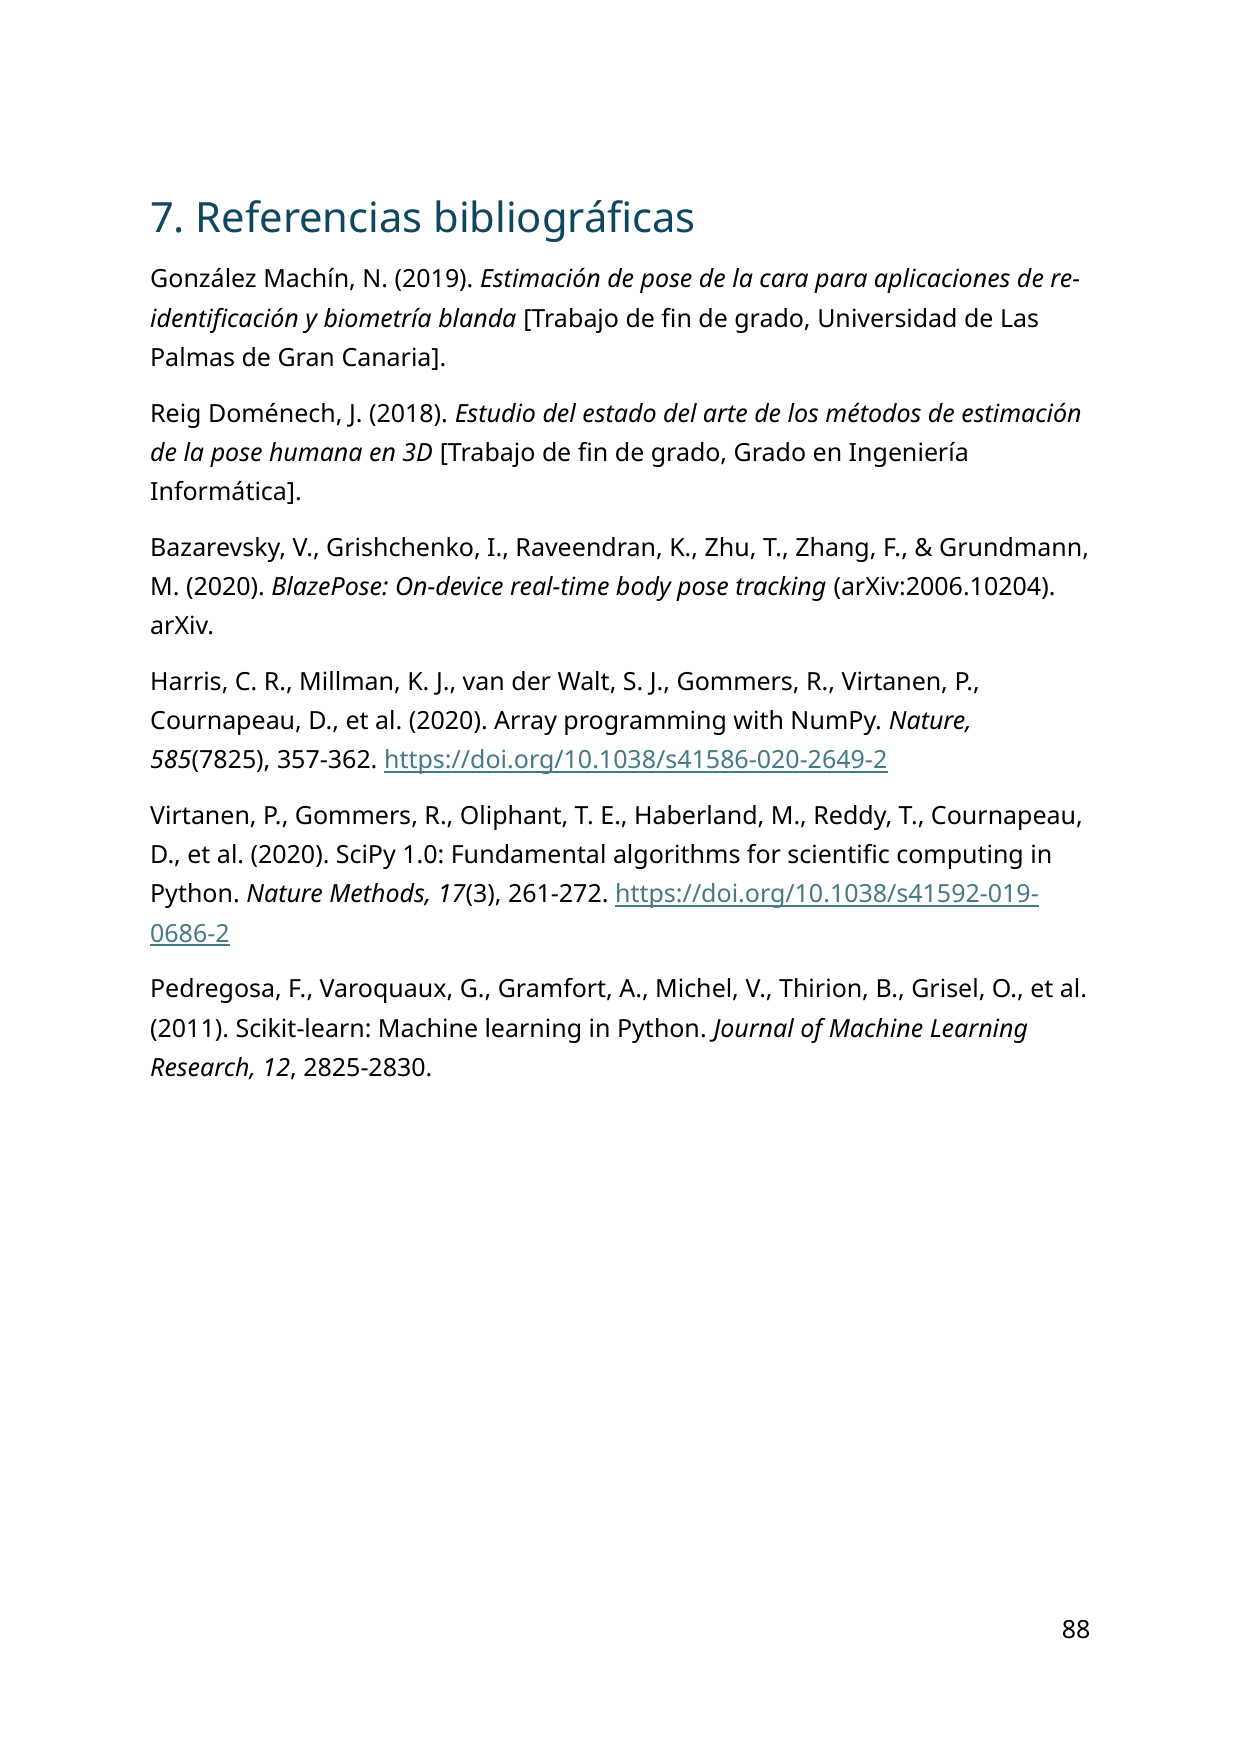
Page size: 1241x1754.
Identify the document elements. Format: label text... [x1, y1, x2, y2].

text Reig Doménech, J. (2018). Estudio del estado del arte de los métodos de estimación de la pose humana en 3D [Trabajo de fin de grado, Grado en Ingeniería Informática]. [150, 395, 1090, 508]
text González Machín, N. (2019). Estimación de pose de la cara para aplicaciones de re-identificación y biometría blanda [Trabajo de fin de grado, Universidad de Las Palmas de Gran Canaria]. [150, 261, 1090, 373]
text Harris, C. R., Millman, K. J., van der Walt, S. J., Gommers, R., Virtanen, P., Cournapeau, D., et al. (2020). Array programming with NumPy. Nature, 585(7825), 357-362. https://doi.org/10.1038/s41586-020-2649-2 [150, 663, 1090, 776]
text Pedregosa, F., Varoquaux, G., Gramfort, A., Michel, V., Thirion, B., Grisel, O., et al. (2011). Scikit-learn: Machine learning in Python. Journal of Machine Learning Research, 12, 2825-2830. [150, 971, 1090, 1083]
text Bazarevsky, V., Grishchenko, I., Raveendran, K., Zhu, T., Zhang, F., & Grundmann, M. (2020). BlazePose: On-device real-time body pose tracking (arXiv:2006.10204). arXiv. [150, 529, 1090, 642]
subtitle 7. Referencias bibliográficas [150, 187, 1090, 244]
text Virtanen, P., Gommers, R., Oliphant, T. E., Haberland, M., Reddy, T., Cournapeau, D., et al. (2020). SciPy 1.0: Fundamental algorithms for scientific computing in Python. Nature Methods, 17(3), 261-272. https://doi.org/10.1038/s41592-019-0686-2 [150, 798, 1090, 949]
